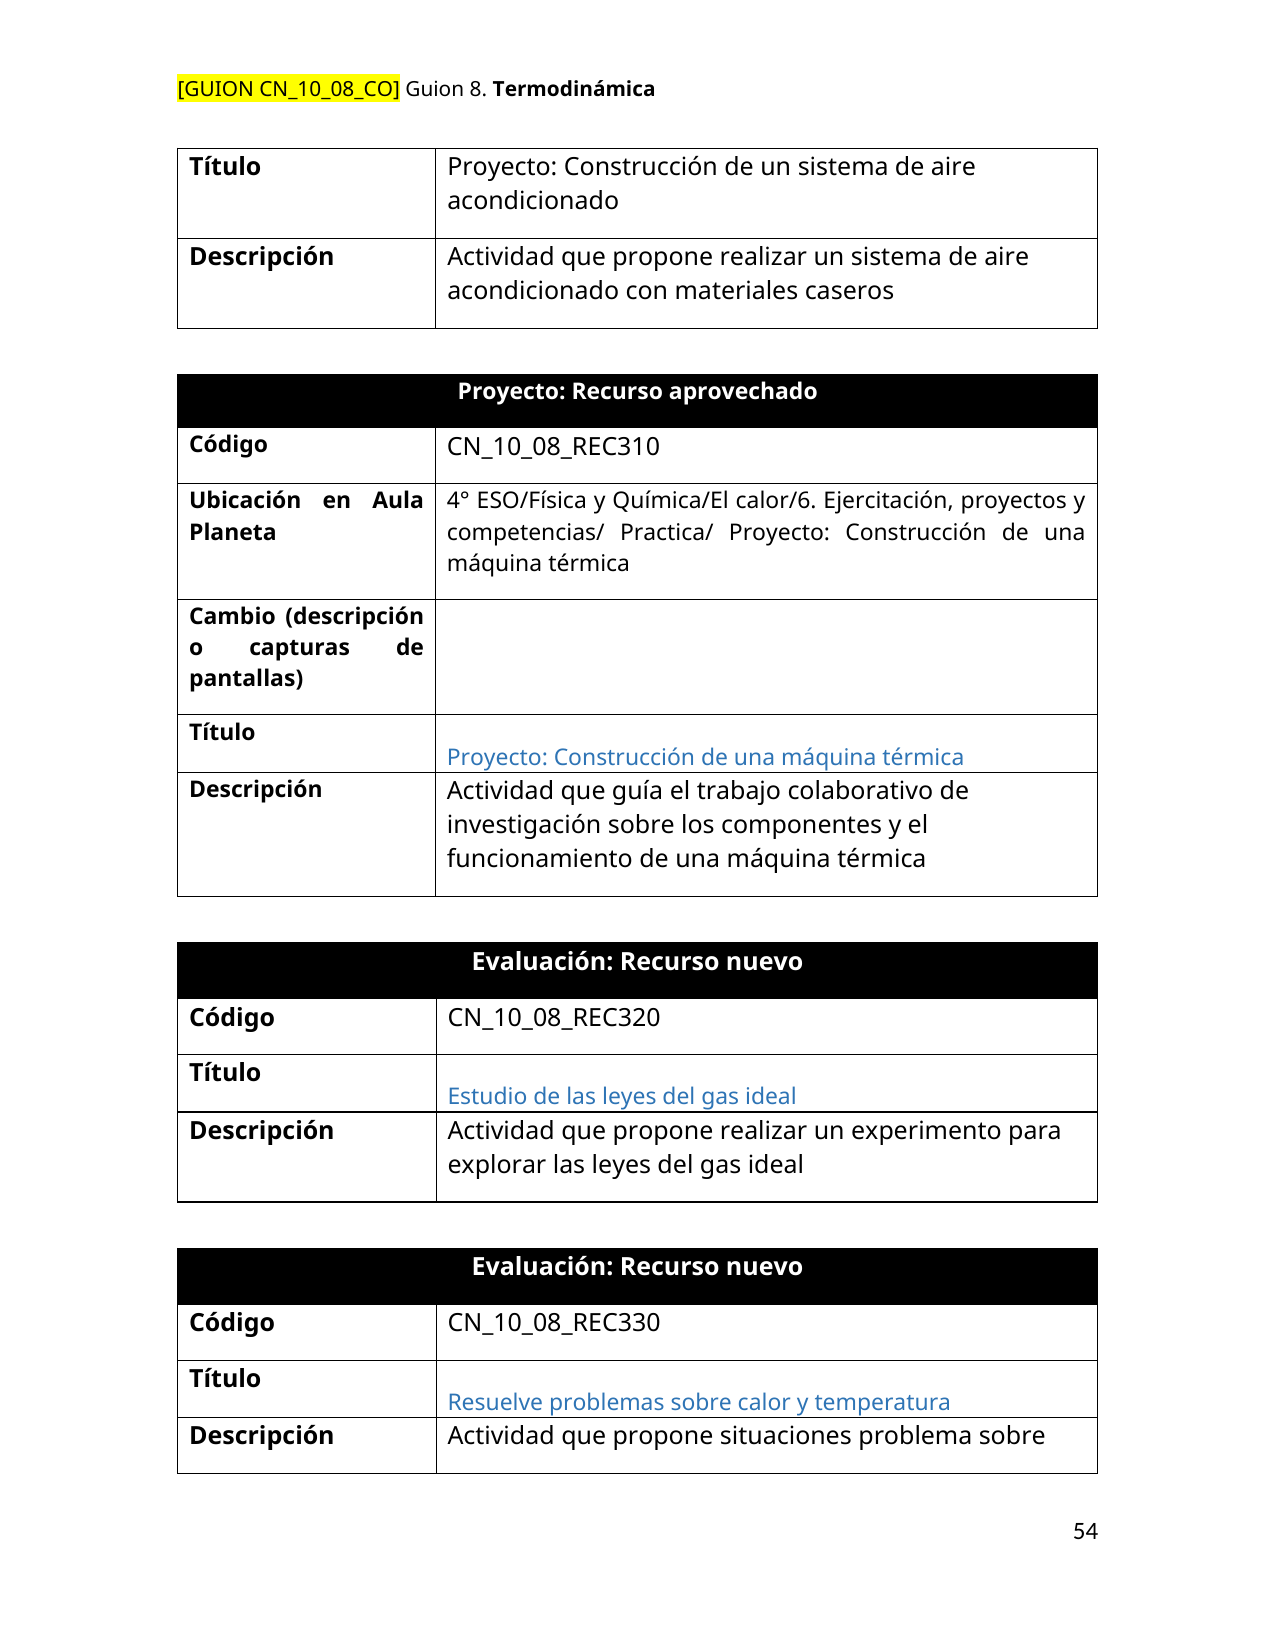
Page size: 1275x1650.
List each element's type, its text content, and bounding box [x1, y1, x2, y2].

table_cell Descripción [178, 1418, 436, 1473]
table_header Proyecto: Recurso aprovechado [178, 375, 1097, 427]
table_cell Resuelve problemas sobre calor y temperatura [437, 1361, 1097, 1417]
table_cell Actividad que propone realizar un experimento para explorar las leyes del gas ideal [437, 1113, 1097, 1201]
table_cell Código [178, 999, 436, 1054]
table_cell Ubicación en Aula Planeta [178, 484, 435, 599]
table_cell Título [178, 149, 435, 238]
table_cell [436, 600, 1097, 714]
table_cell Descripción [178, 239, 435, 328]
table_cell Título [178, 715, 435, 772]
table_cell Estudio de las leyes del gas ideal [437, 1055, 1097, 1111]
table_cell Código [178, 428, 435, 483]
table_cell Proyecto: Construcción de un sistema de aire acondicionado [436, 149, 1097, 238]
table_cell Actividad que propone realizar un sistema de aire acondicionado con materiales caseros [436, 239, 1097, 328]
table_cell CN_10_08_REC330 [437, 1305, 1097, 1360]
table_cell Título [178, 1055, 436, 1111]
table_cell Título [178, 1361, 436, 1417]
table_header Evaluación: Recurso nuevo [178, 1249, 1097, 1304]
table_cell Descripción [178, 1113, 436, 1201]
table_header Evaluación: Recurso nuevo [178, 943, 1097, 998]
table_cell Cambio (descripción o capturas de pantallas) [178, 600, 435, 714]
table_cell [437, 1418, 1097, 1473]
table_cell Descripción [178, 773, 435, 896]
table_cell CN_10_08_REC310 [436, 428, 1097, 483]
table_cell Actividad que guía el trabajo colaborativo de investigación sobre los componentes y el funcionamiento de una máquina térmica [436, 773, 1097, 896]
table_cell Proyecto: Construcción de una máquina térmica [436, 715, 1097, 772]
table_cell 4° ESO/Física y Química/El calor/6. Ejercitación, proyectos y competencias/ Practica/ Proyecto: Construcción de una máquina térmica [436, 484, 1097, 599]
table_cell CN_10_08_REC320 [437, 999, 1097, 1054]
table_cell Código [178, 1305, 436, 1360]
